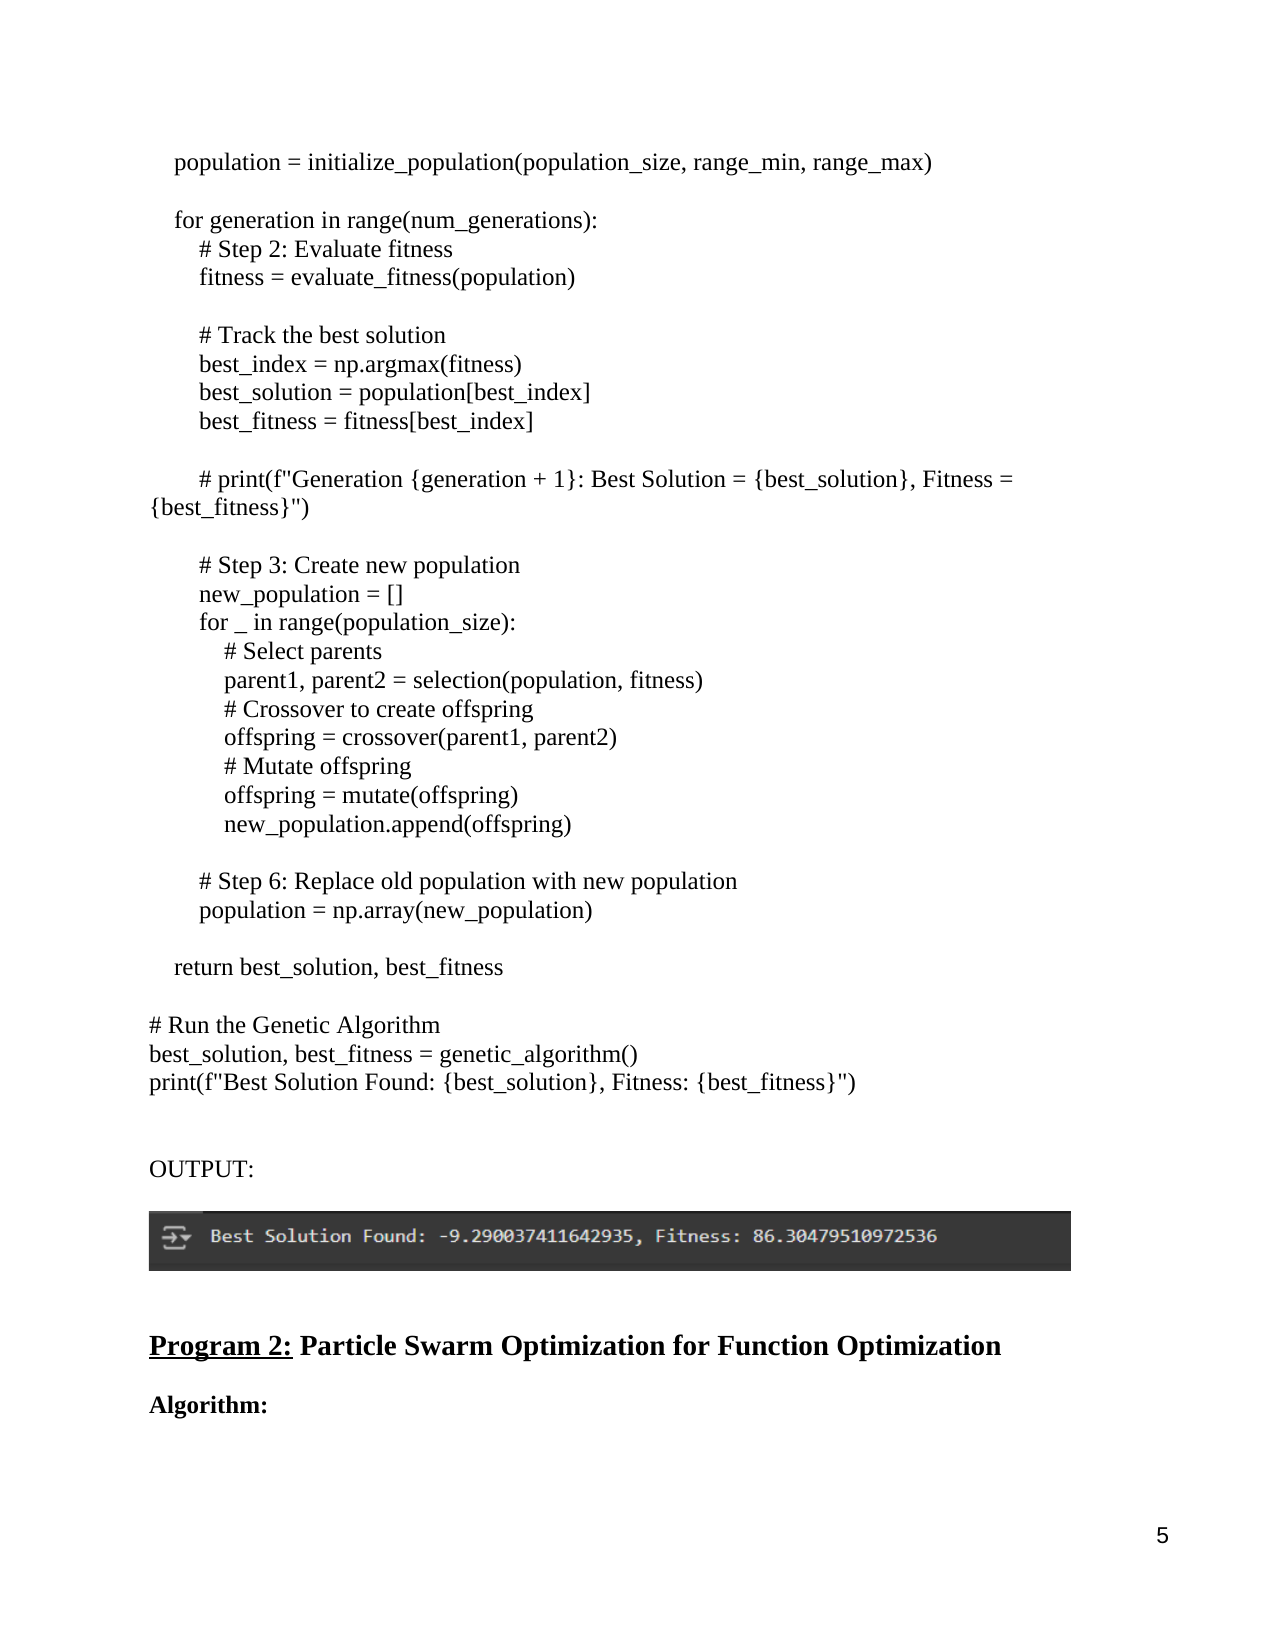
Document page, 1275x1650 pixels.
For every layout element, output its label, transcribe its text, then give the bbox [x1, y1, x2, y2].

text return best_solution, best_fitness [149, 952, 1169, 981]
text # print(f"Generation {generation + 1}: Best Solution = {best_solution}, Fitness = {best_fitness}") [149, 464, 1169, 521]
text for _ in range(population_size): [149, 607, 1169, 636]
text fitness = evaluate_fitness(population) [149, 262, 1169, 291]
text best_fitness = fitness[best_index] [149, 406, 1169, 435]
text # Step 3: Create new population [149, 550, 1169, 579]
text population = initialize_population(population_size, range_min, range_max) [149, 147, 1169, 176]
text print(f"Best Solution Found: {best_solution}, Fitness: {best_fitness}") [149, 1067, 1169, 1096]
text Algorithm: [149, 1390, 1169, 1419]
text Program 2: Particle Swarm Optimization for Function Optimization [149, 1328, 1169, 1362]
text new_population = [] [149, 579, 1169, 607]
text best_solution, best_fitness = genetic_algorithm() [149, 1039, 1169, 1067]
text # Mutate offspring [149, 751, 1169, 780]
text # Step 2: Evaluate fitness [149, 234, 1169, 262]
text # Select parents [149, 636, 1169, 665]
text offspring = mutate(offspring) [149, 780, 1169, 809]
text # Track the best solution [149, 320, 1169, 349]
text # Run the Genetic Algorithm [149, 1010, 1169, 1039]
picture [148, 1211, 1071, 1271]
text for generation in range(num_generations): [149, 205, 1169, 234]
text best_index = np.argmax(fitness) [149, 349, 1169, 377]
text offspring = crossover(parent1, parent2) [149, 722, 1169, 751]
text # Crossover to create offspring [149, 694, 1169, 722]
text parent1, parent2 = selection(population, fitness) [149, 665, 1169, 694]
text best_solution = population[best_index] [149, 377, 1169, 406]
text new_population.append(offspring) [149, 809, 1169, 837]
text population = np.array(new_population) [149, 895, 1169, 924]
text OUTPUT: [149, 1154, 1169, 1182]
text # Step 6: Replace old population with new population [149, 866, 1169, 895]
